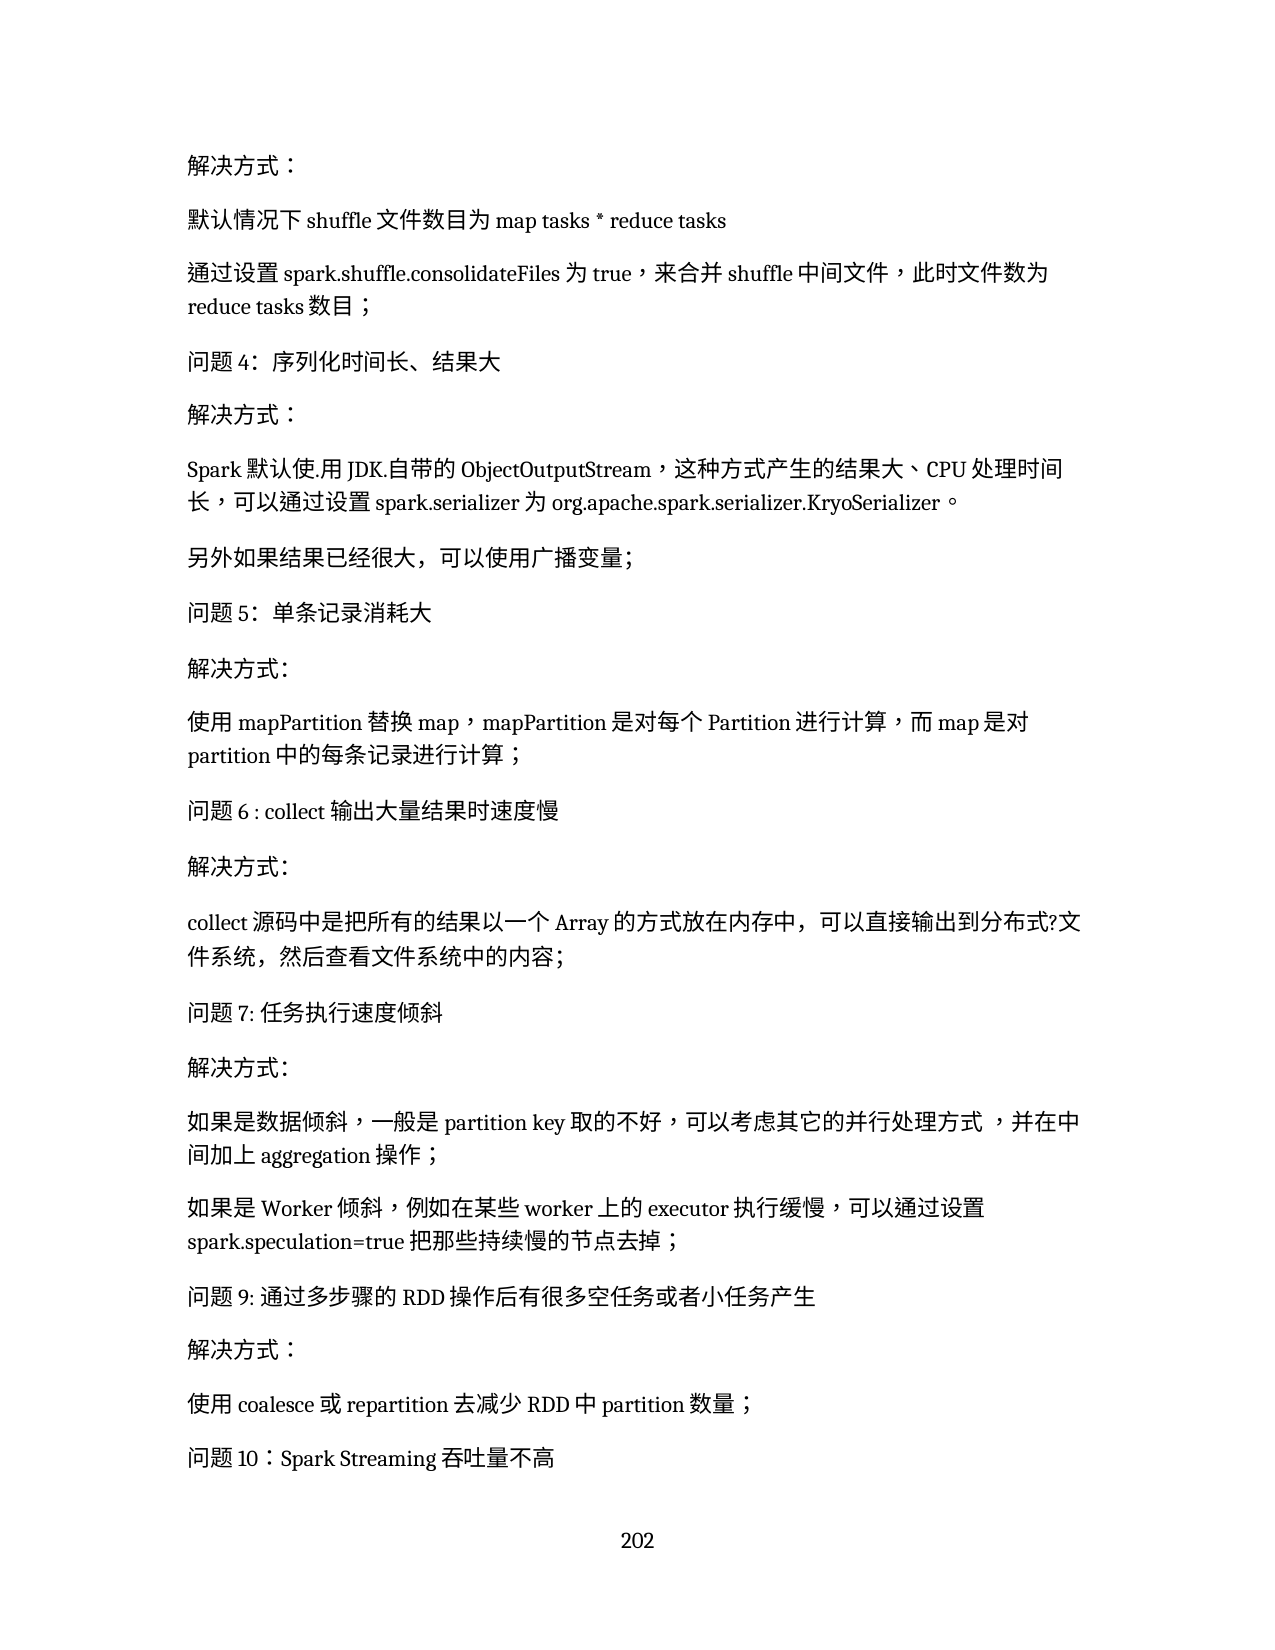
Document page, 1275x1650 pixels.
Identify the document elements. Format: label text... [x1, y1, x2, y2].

text 如果是Worker倾斜，例如在某些worker上的executor执行缓慢，可以通过设置spark.speculation=true 把那些持续慢的节点去掉； [187, 1192, 1087, 1256]
text 通过设置spark.shuffle.consolidateFiles为true，来合并shuffle中间文件，此时文件数为reduce tasks数目； [187, 257, 1087, 321]
text 另外如果结果已经很大，可以使用广播变量； [187, 539, 1087, 573]
text 问题9: 通过多步骤的RDD操作后有很多空任务或者小任务产生 [187, 1279, 1087, 1312]
text Spark默认使.用JDK.自带的ObjectOutputStream，这种方式产生的结果大、CPU处理时间长，可以通过设置spark.serializer为org.apache.spark.serializer.KryoSerializer。 [187, 453, 1087, 517]
text 问题10：Spark Streaming吞吐量不高 [187, 1442, 1087, 1473]
text 默认情况下shuffle文件数目为map tasks * reduce tasks [187, 204, 1087, 235]
text 解决方式： [187, 848, 1087, 882]
text 问题6 : collect输出大量结果时速度慢 [187, 793, 1087, 826]
text 问题7: 任务执行速度倾斜 [187, 994, 1087, 1028]
text 使用mapPartition替换map，mapPartition是对每个Partition进行计算，而map是对partition中的每条记录进行计算； [187, 706, 1087, 770]
text 解决方式： [187, 1050, 1087, 1083]
text 问题5：单条记录消耗大 [187, 595, 1087, 628]
text 解决方式： [187, 651, 1087, 684]
text 解决方式： [187, 150, 1087, 181]
text 问题4：序列化时间长、结果大 [187, 344, 1087, 377]
text 解决方式： [187, 1334, 1087, 1366]
text 解决方式： [187, 399, 1087, 431]
text 使用coalesce或repartition去减少RDD中partition数量； [187, 1388, 1087, 1419]
text collect源码中是把所有的结果以一个Array的方式放在内存中，可以直接输出到分布式?文件系统，然后查看文件系统中的内容； [187, 904, 1087, 972]
text 如果是数据倾斜，一般是partition key取的不好，可以考虑其它的并行处理方式 ，并在中间加上aggregation操作； [187, 1106, 1087, 1170]
